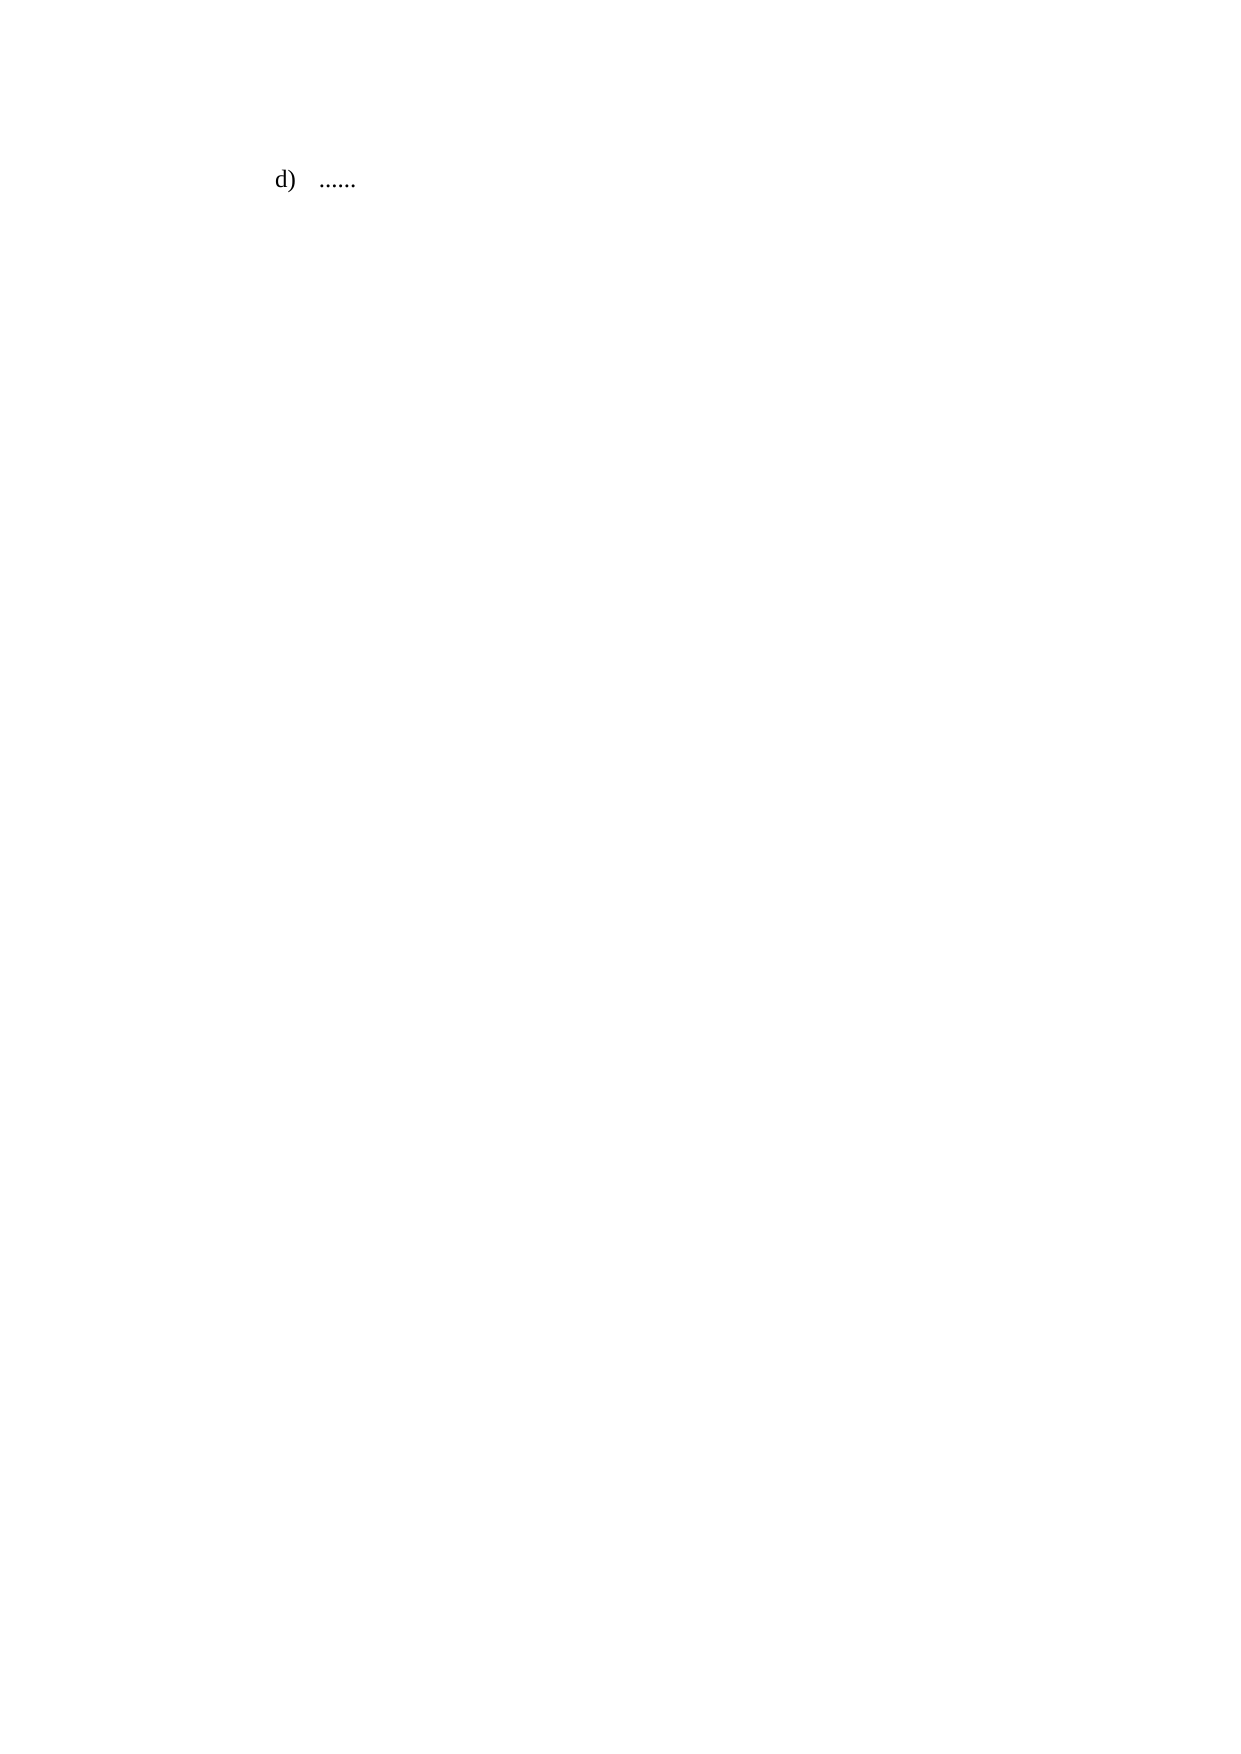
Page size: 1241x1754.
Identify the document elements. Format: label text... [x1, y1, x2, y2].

list ...... [275, 162, 1053, 194]
